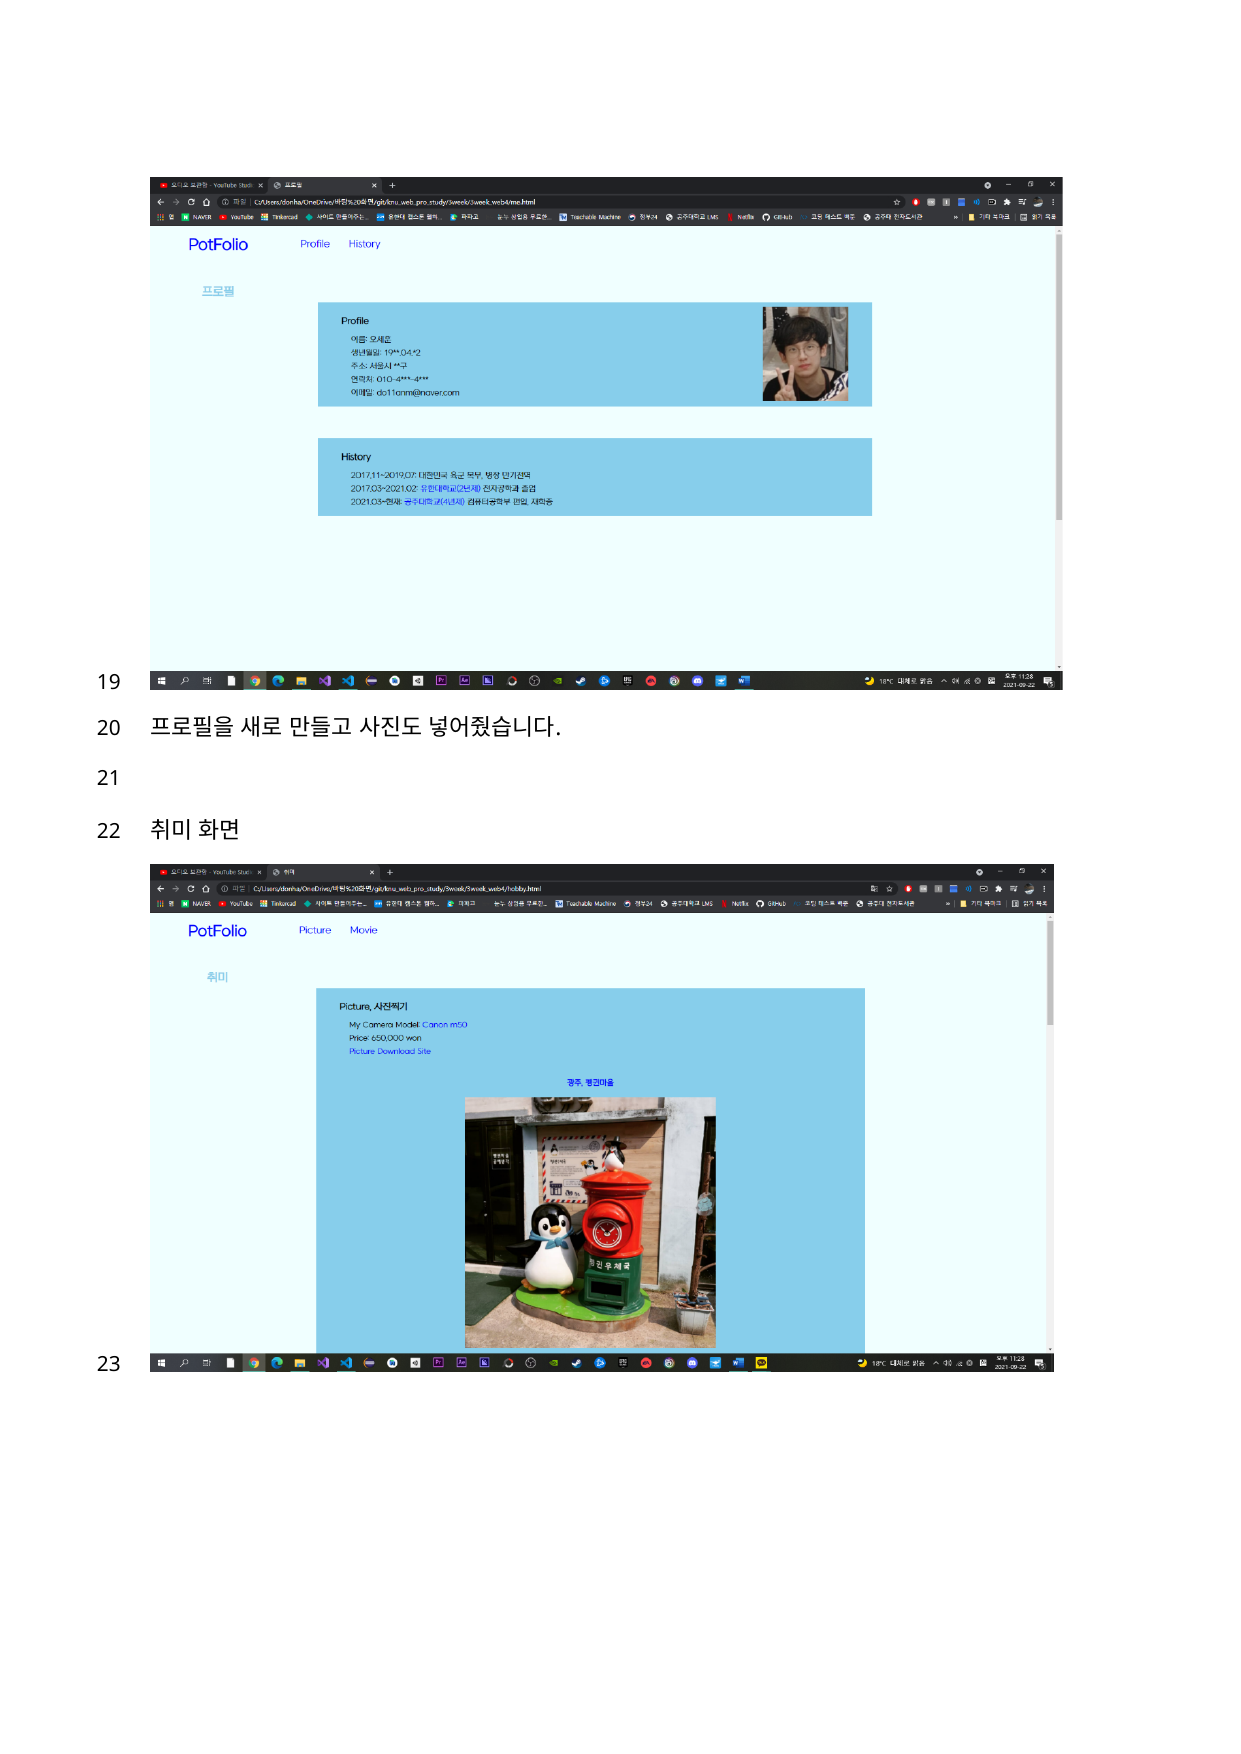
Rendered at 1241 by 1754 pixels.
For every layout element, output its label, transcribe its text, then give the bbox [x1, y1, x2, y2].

text 프로필을 새로 만들고 사진도 넣어줬습니다. [150, 709, 1090, 742]
picture [150, 864, 1054, 1372]
text 취미 화면 [150, 812, 1090, 845]
picture [150, 177, 1063, 690]
